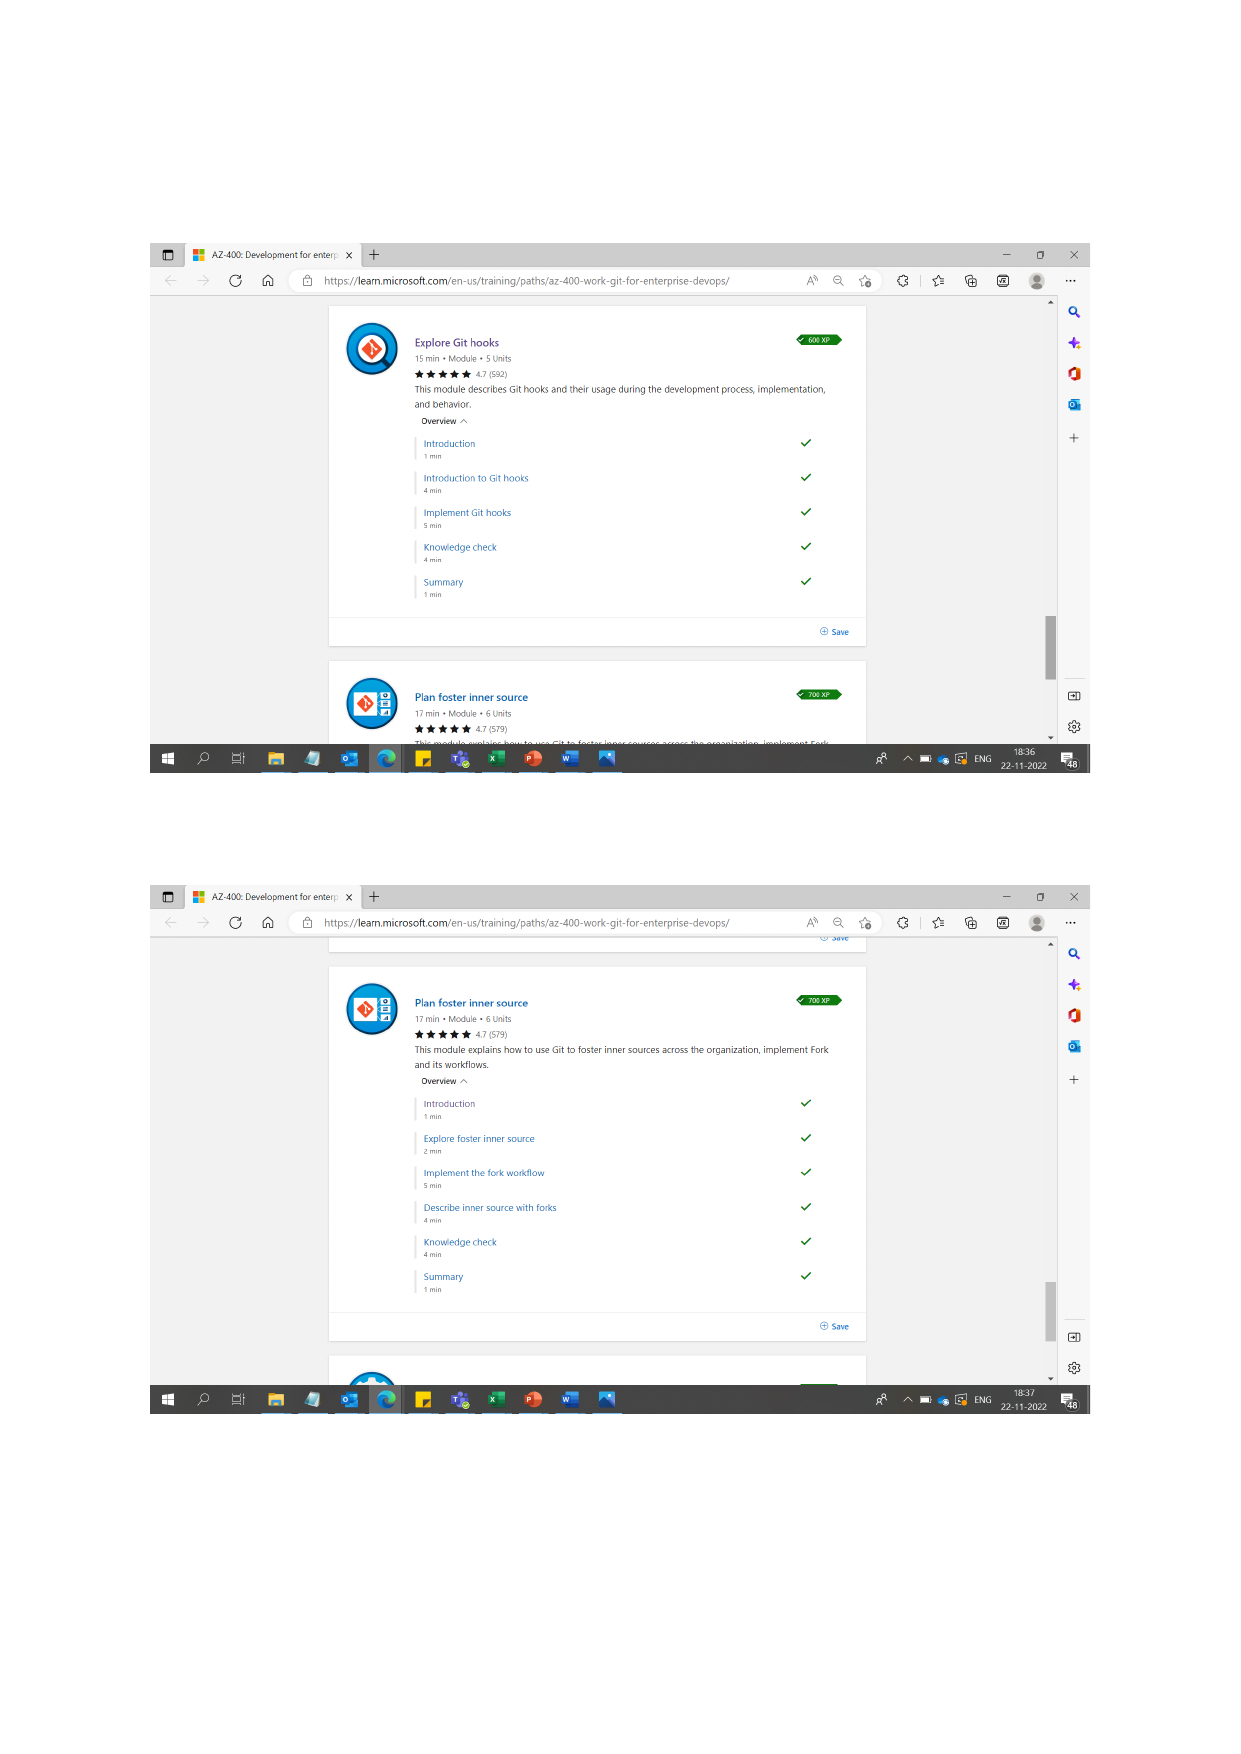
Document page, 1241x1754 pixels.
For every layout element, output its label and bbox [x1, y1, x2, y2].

picture [150, 243, 1091, 773]
picture [150, 885, 1091, 1414]
